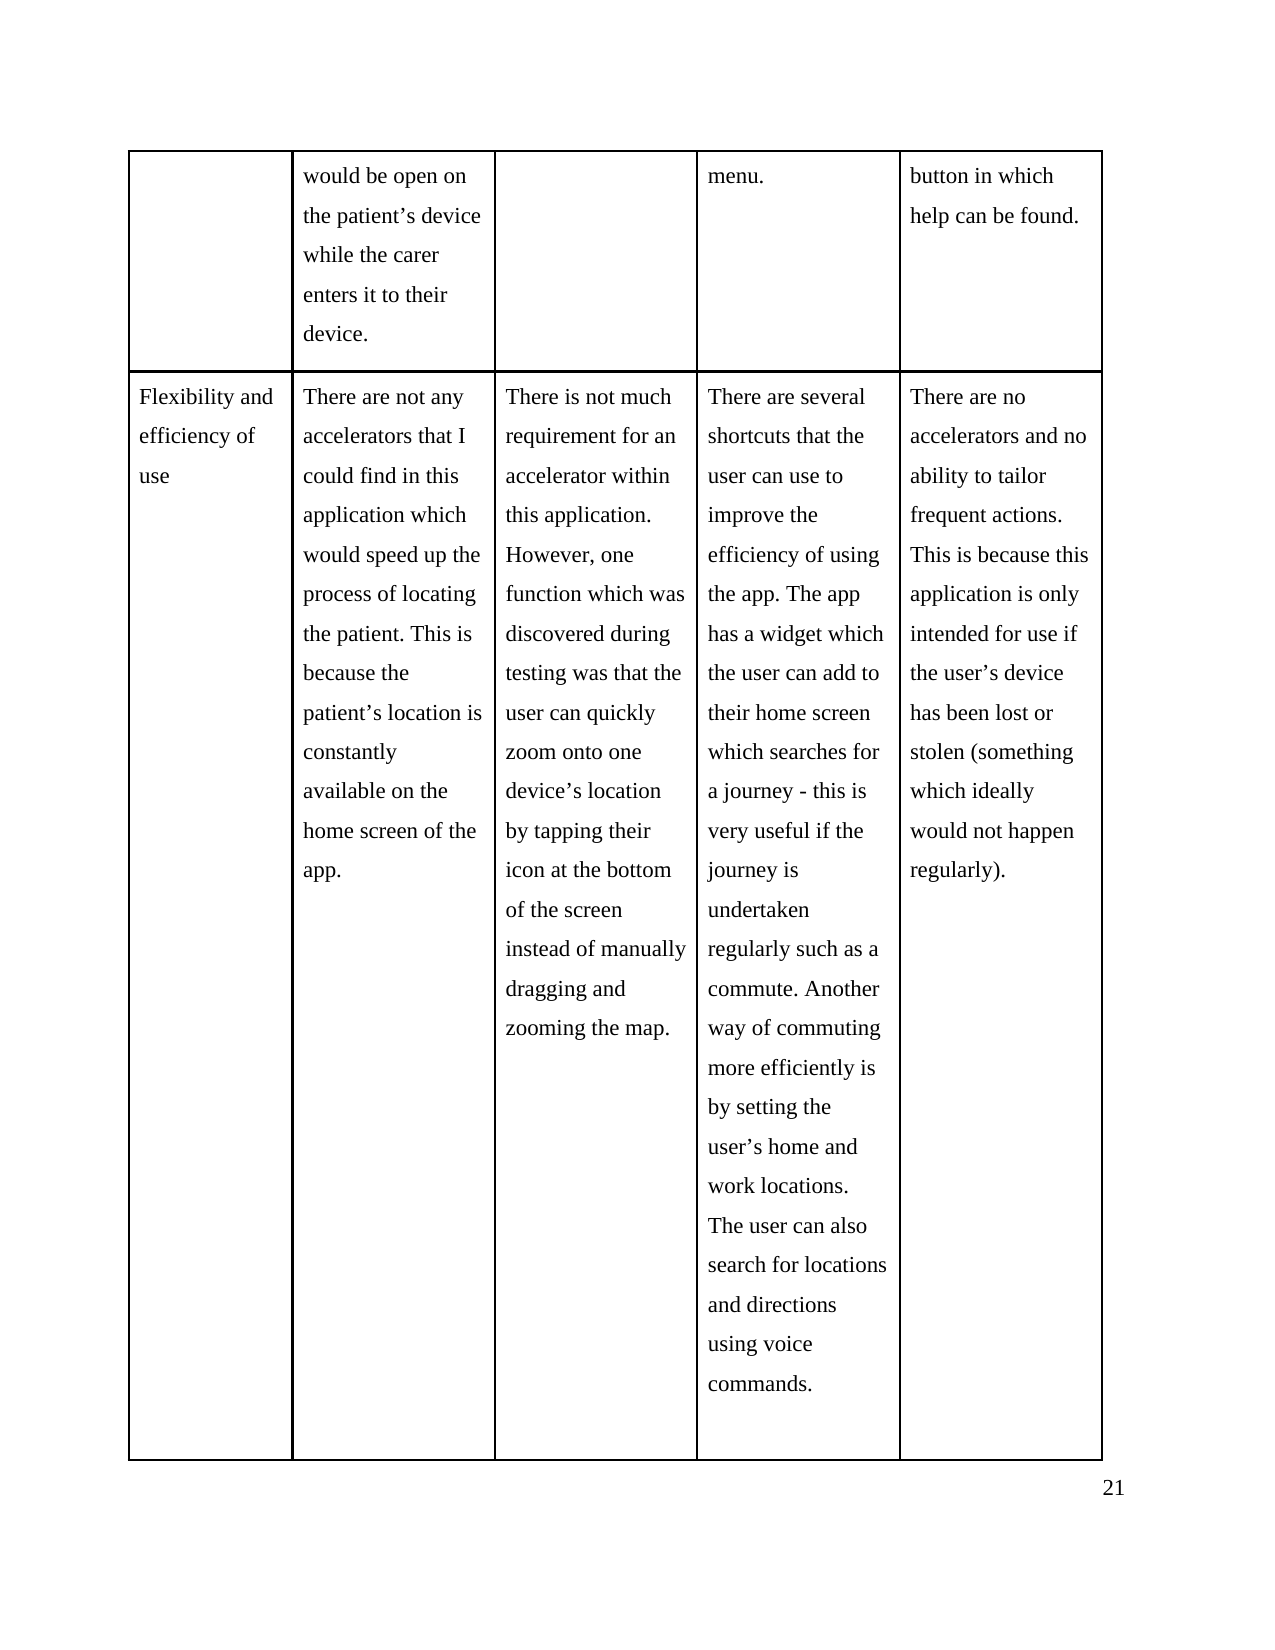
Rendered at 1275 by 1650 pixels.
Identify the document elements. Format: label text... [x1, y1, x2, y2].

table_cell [130, 152, 291, 370]
table_cell There is not much requirement for an accelerator within this application. However, one function which was discovered during testing was that the user can quickly zoom onto one device’s location by tapping their icon at the bottom of the screen instead of manually dragging and zooming the map. [496, 373, 696, 1459]
table_cell There are several shortcuts that the user can use to improve the efficiency of using the app. The app has a widget which the user can add to their home screen which searches for a journey - this is very useful if the journey is undertaken regularly such as a commute. Another way of commuting more efficiently is by setting the user’s home and work locations. The user can also search for locations and directions using voice commands. [698, 373, 899, 1459]
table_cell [901, 152, 1101, 370]
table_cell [496, 152, 696, 370]
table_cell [698, 152, 899, 370]
table_cell There are not any accelerators that I could find in this application which would speed up the process of locating the patient. This is because the patient’s location is constantly available on the home screen of the app. [294, 373, 494, 1459]
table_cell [294, 152, 494, 370]
table_cell Flexibility and efficiency of use [130, 373, 291, 1459]
table_cell There are no accelerators and no ability to tailor frequent actions. This is because this application is only intended for use if the user’s device has been lost or stolen (something which ideally would not happen regularly). [901, 373, 1101, 1459]
